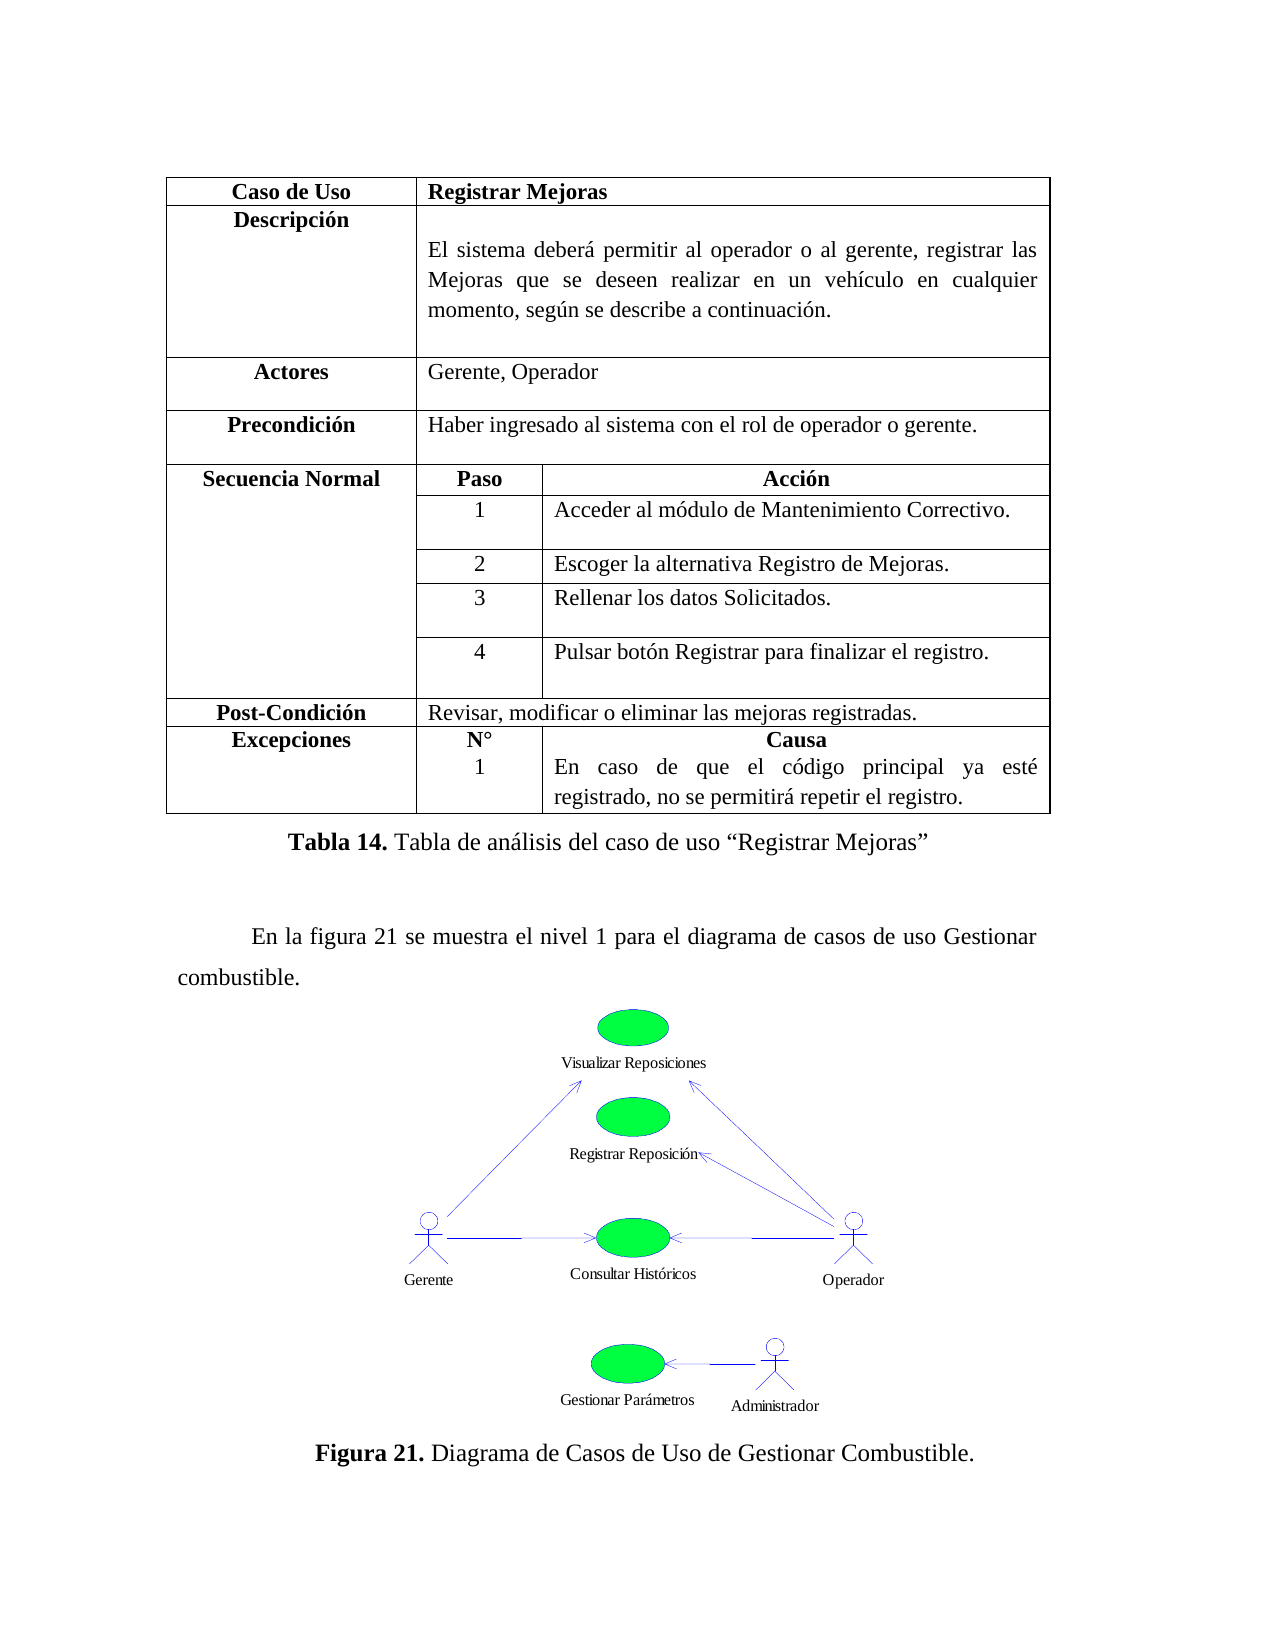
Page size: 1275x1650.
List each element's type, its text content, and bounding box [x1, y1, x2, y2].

table_cell 2 [417, 550, 542, 583]
table_header Registrar Mejoras [417, 178, 1049, 204]
table_cell 3 [417, 584, 542, 637]
table_cell Actores [167, 358, 416, 410]
table_cell Pulsar botón Registrar para finalizar el registro. [543, 638, 1049, 698]
text Figura 21. Diagrama de Casos de Uso de Gestionar Combustible. [177, 1438, 1039, 1467]
table_cell Precondición [167, 411, 416, 464]
table_cell Acceder al módulo de Mantenimiento Correctivo. [543, 496, 1049, 549]
table_cell 4 [417, 638, 542, 698]
table_cell Descripción [167, 206, 416, 357]
table_cell Escoger la alternativa Registro de Mejoras. [543, 550, 1049, 583]
table_cell Excepciones [167, 727, 416, 813]
text En la figura 21 se muestra el nivel 1 para el diagrama de casos de uso Gestionar combustible. [177, 922, 1039, 991]
table_cell Acción [543, 465, 1049, 495]
table_cell Causa En caso de que el código principal ya esté registrado, no se permitirá repetir el registro. [543, 727, 1049, 813]
table_cell Haber ingresado al sistema con el rol de operador o gerente. [417, 411, 1049, 464]
table_header Caso de Uso [167, 178, 416, 204]
table_cell Gerente, Operador [417, 358, 1049, 410]
table_cell Paso [417, 465, 542, 495]
text Tabla 14. Tabla de análisis del caso de uso “Registrar Mejoras” [177, 827, 1039, 856]
table_cell Secuencia Normal [167, 465, 416, 698]
table_cell 1 [417, 496, 542, 549]
table_cell Revisar, modificar o eliminar las mejoras registradas. [417, 699, 1049, 726]
table_cell Rellenar los datos Solicitados. [543, 584, 1049, 637]
table_cell Post-Condición [167, 699, 416, 726]
table_cell N° 1 [417, 727, 542, 813]
table_cell El sistema deberá permitir al operador o al gerente, registrar las Mejoras que se deseen realizar en un vehículo en cualquier momento, según se describe a continuación. [417, 206, 1049, 357]
